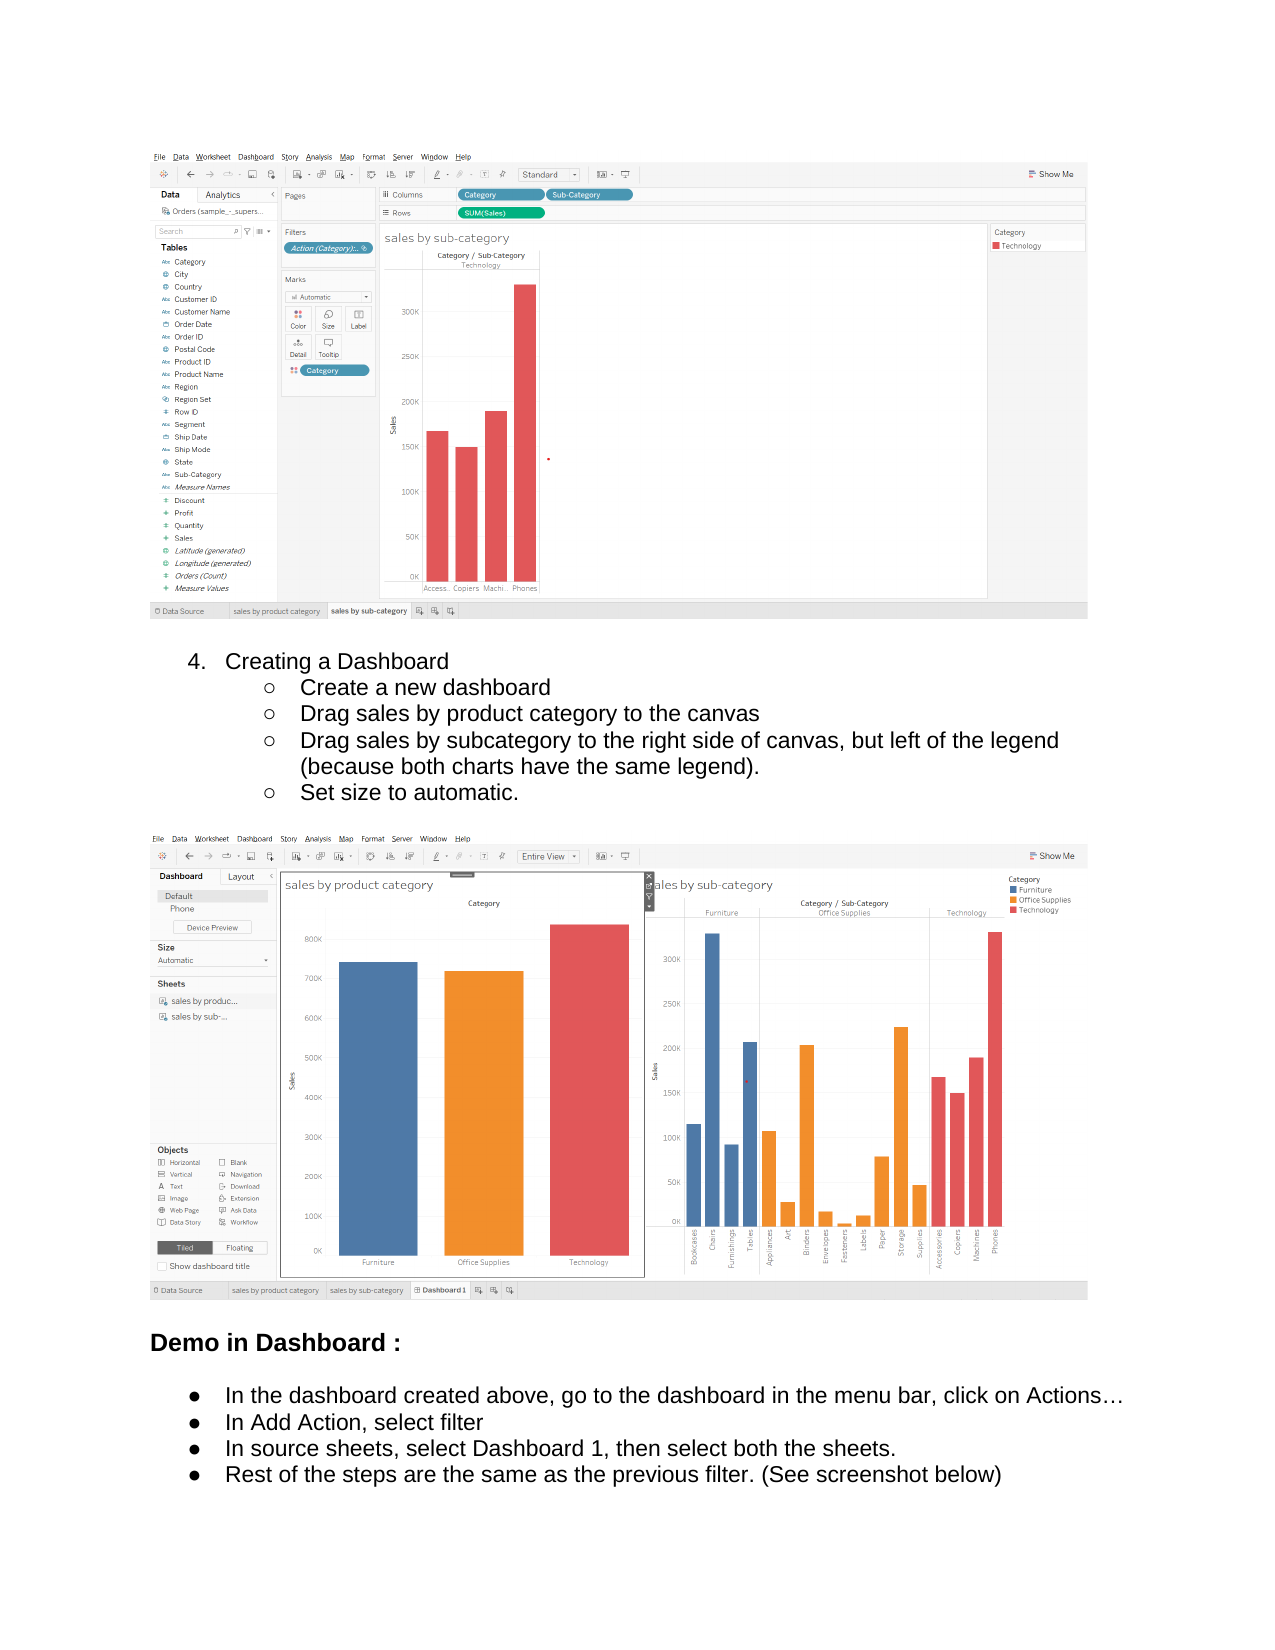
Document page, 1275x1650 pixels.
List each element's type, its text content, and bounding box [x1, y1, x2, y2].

list Set size to automatic. [262, 779, 1125, 806]
list Drag sales by product category to the canvas [262, 700, 1125, 727]
list In Add Action, select filter [187, 1408, 1125, 1435]
list In the dashboard created above, go to the dashboard in the menu bar, click on Actions… [187, 1382, 1125, 1408]
picture [150, 830, 1088, 1300]
picture [150, 150, 1088, 619]
list Creating a Dashboard [187, 648, 1125, 674]
text Demo in Dashboard : [150, 1328, 1125, 1357]
list Drag sales by subcategory to the right side of canvas, but left of the legend (because both charts have the same legend). [262, 727, 1125, 779]
list In source sheets, select Dashboard 1, then select both the sheets. [187, 1435, 1125, 1461]
list Rest of the steps are the same as the previous filter. (See screenshot below) [187, 1461, 1125, 1487]
list Create a new dashboard [262, 674, 1125, 700]
